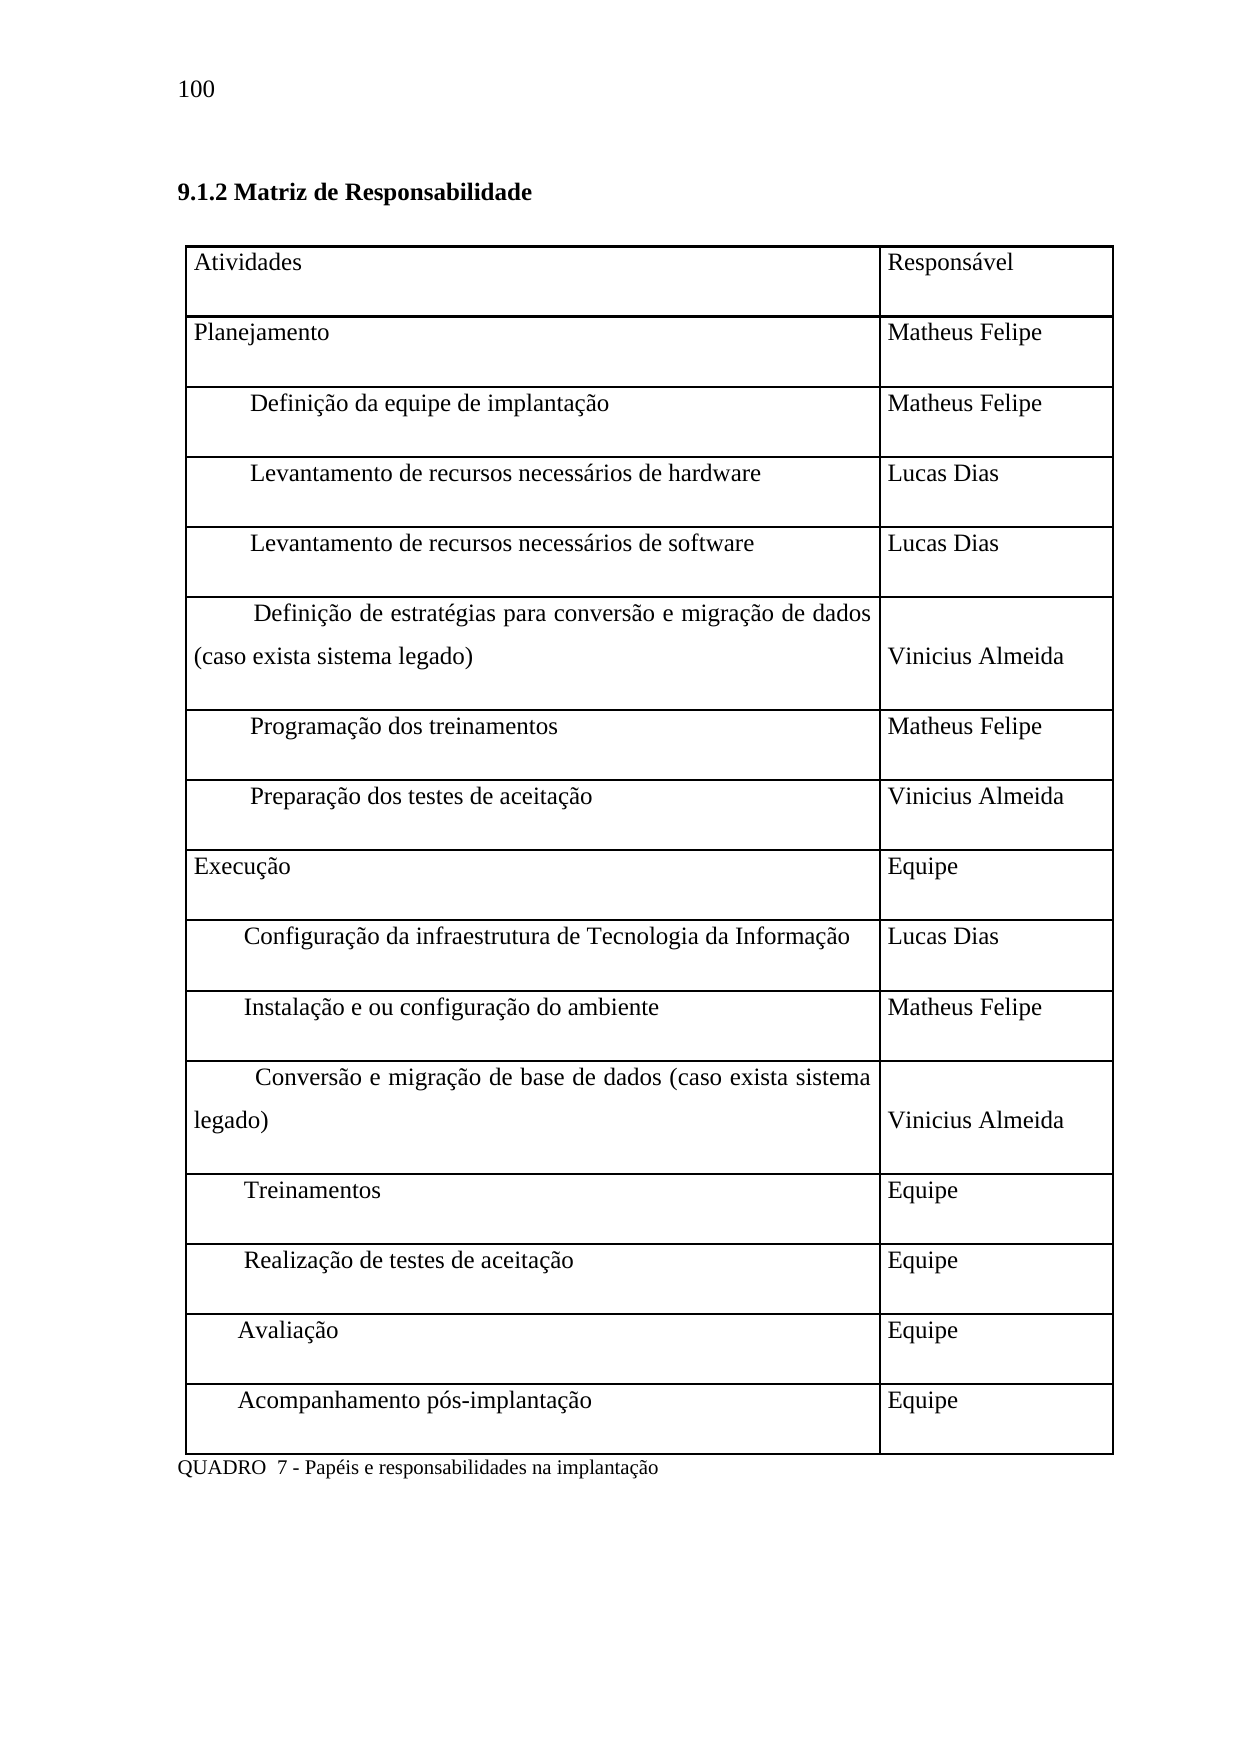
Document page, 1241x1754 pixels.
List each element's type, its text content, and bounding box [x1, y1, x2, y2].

table_cell Planejamento [187, 318, 879, 386]
table_cell Conversão e migração de base de dados (caso exista sistema legado) [187, 1062, 879, 1173]
table_cell Definição da equipe de implantação [187, 388, 879, 456]
table_cell Levantamento de recursos necessários de software [187, 528, 879, 596]
table_cell Equipe [881, 1315, 1112, 1383]
table_cell Vinicius Almeida [881, 781, 1112, 849]
table_cell Vinicius Almeida [881, 598, 1112, 709]
table_cell Levantamento de recursos necessários de hardware [187, 458, 879, 526]
table_cell Preparação dos testes de aceitação [187, 781, 879, 849]
table_cell Lucas Dias [881, 921, 1112, 989]
table_cell Matheus Felipe [881, 711, 1112, 779]
table_cell Equipe [881, 1385, 1112, 1453]
text QUADRO 7 - Papéis e responsabilidades na implantação [177, 1455, 1122, 1479]
table_cell Lucas Dias [881, 458, 1112, 526]
table_cell Matheus Felipe [881, 992, 1112, 1059]
table_cell Equipe [881, 1245, 1112, 1313]
table_cell Matheus Felipe [881, 318, 1112, 386]
table_header Atividades [187, 248, 879, 315]
table_cell Execução [187, 851, 879, 919]
table_cell Matheus Felipe [881, 388, 1112, 456]
table_cell Equipe [881, 1175, 1112, 1243]
table_cell Equipe [881, 851, 1112, 919]
table_cell Realização de testes de aceitação [187, 1245, 879, 1313]
table_cell Acompanhamento pós-implantação [187, 1385, 879, 1453]
table_cell Treinamentos [187, 1175, 879, 1243]
table_cell Avaliação [187, 1315, 879, 1383]
table_cell Definição de estratégias para conversão e migração de dados (caso exista sistema legado) [187, 598, 879, 709]
table_cell Lucas Dias [881, 528, 1112, 596]
table_cell Instalação e ou configuração do ambiente [187, 992, 879, 1059]
table_header Responsável [881, 248, 1112, 315]
subtitle 9.1.2 Matriz de Responsabilidade [177, 177, 1122, 206]
table_cell Programação dos treinamentos [187, 711, 879, 779]
table_cell Vinicius Almeida [881, 1062, 1112, 1173]
table_cell Configuração da infraestrutura de Tecnologia da Informação [187, 921, 879, 989]
